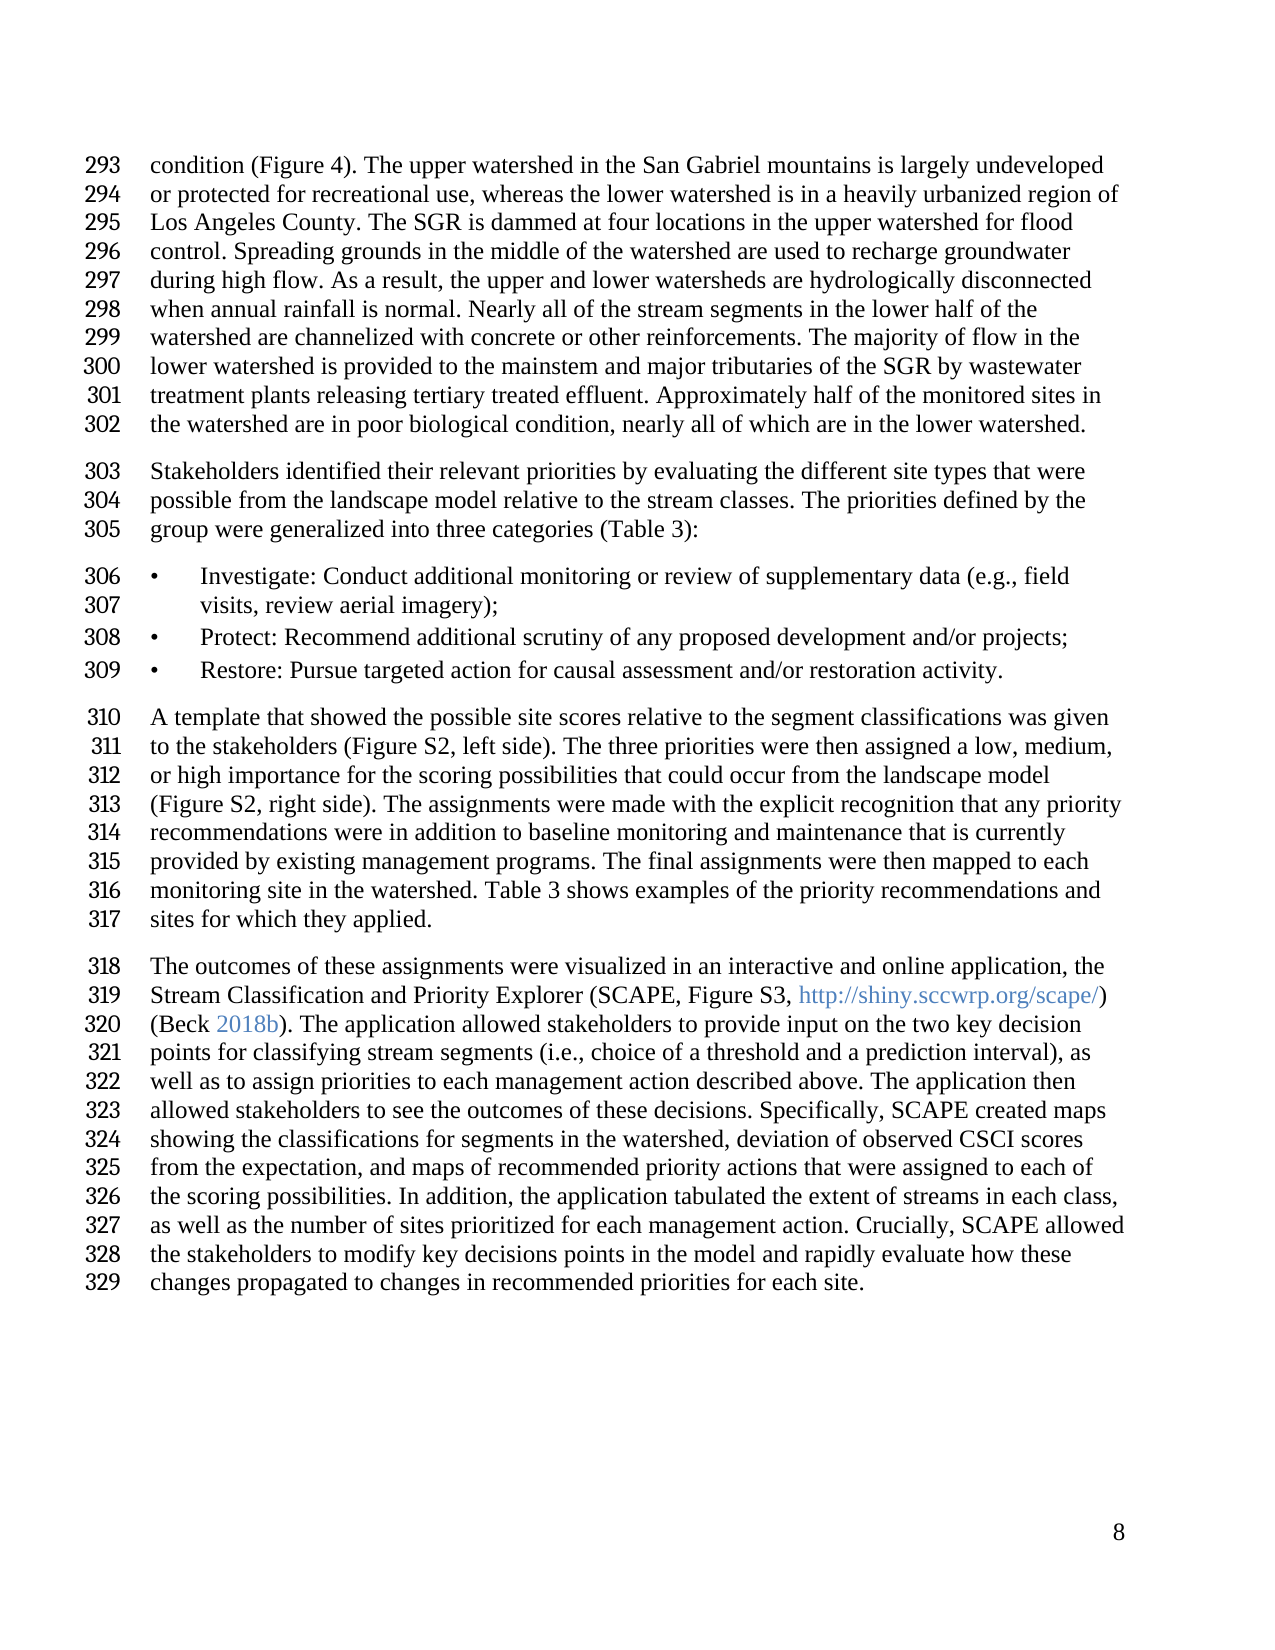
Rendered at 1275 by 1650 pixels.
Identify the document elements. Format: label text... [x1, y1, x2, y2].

text The outcomes of these assignments were visualized in an interactive and online application, the Stream Classification and Priority Explorer (SCAPE, Figure S3, http://shiny.sccwrp.org/scape/)(Beck 2018b). The application allowed stakeholders to provide input on the two key decision points for classifying stream segments (i.e., choice of a threshold and a prediction interval), as well as to assign priorities to each management action described above. The application then allowed stakeholders to see the outcomes of these decisions. Specifically, SCAPE created maps showing the classifications for segments in the watershed, deviation of observed CSCI scores from the expectation, and maps of recommended priority actions that were assigned to each of the scoring possibilities. In addition, the application tabulated the extent of streams in each class, as well as the number of sites prioritized for each management action. Crucially, SCAPE allowed the stakeholders to modify key decisions points in the model and rapidly evaluate how these changes propagated to changes in recommended priorities for each site. [150, 951, 1125, 1296]
list Restore: Pursue targeted action for causal assessment and/or restoration activity. [150, 655, 1125, 684]
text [150, 150, 1125, 437]
list Investigate: Conduct additional monitoring or review of supplementary data (e.g., field visits, review aerial imagery); [150, 561, 1125, 619]
list Protect: Recommend additional scrutiny of any proposed development and/or projects; [150, 622, 1125, 651]
text A template that showed the possible site scores relative to the segment classifications was given to the stakeholders (Figure S2, left side). The three priorities were then assigned a low, medium, or high importance for the scoring possibilities that could occur from the landscape model (Figure S2, right side). The assignments were made with the explicit recognition that any priority recommendations were in addition to baseline monitoring and maintenance that is currently provided by existing management programs. The final assignments were then mapped to each monitoring site in the watershed. Table 3 shows examples of the priority recommendations and sites for which they applied. [150, 702, 1125, 932]
text Stakeholders identified their relevant priorities by evaluating the different site types that were possible from the landscape model relative to the stream classes. The priorities defined by the group were generalized into three categories (Table 3): [150, 456, 1125, 542]
